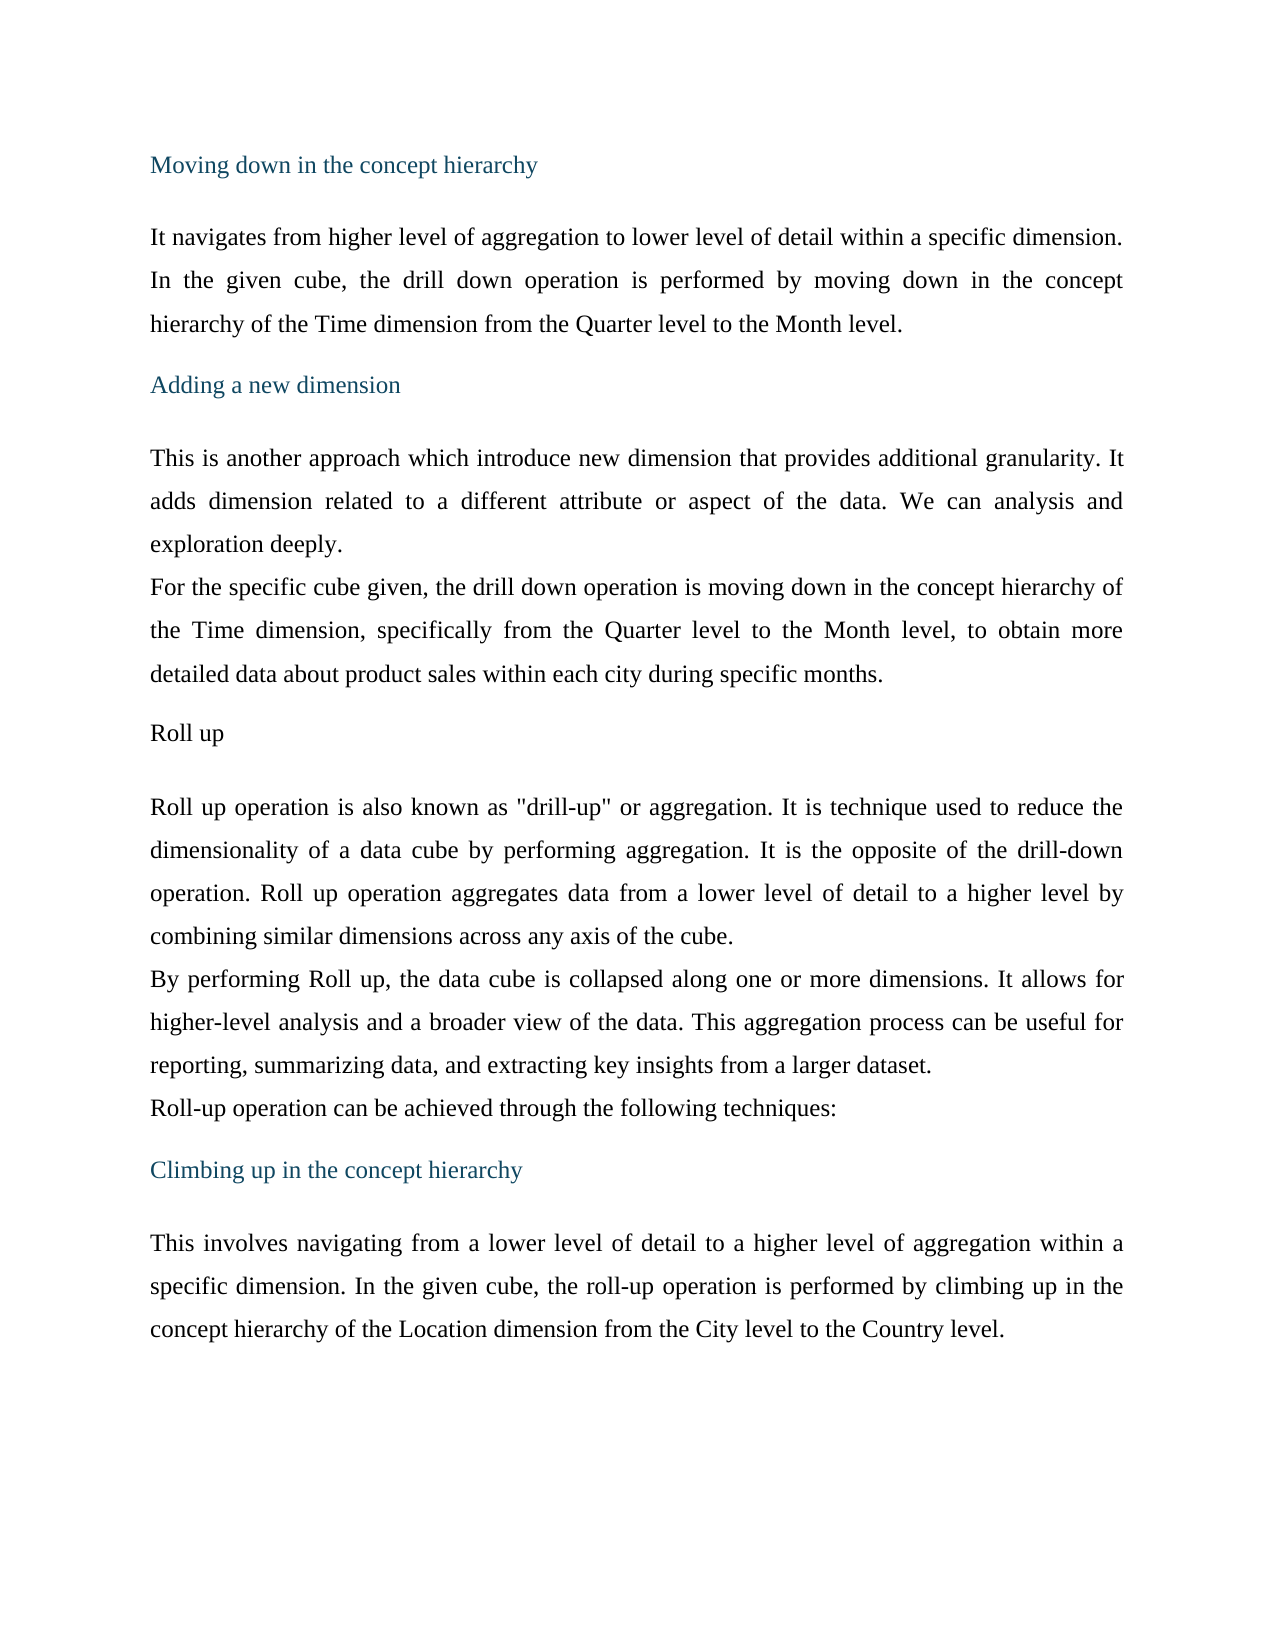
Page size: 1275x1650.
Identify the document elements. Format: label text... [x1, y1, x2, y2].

text Roll up operation is also known as "drill-up" or aggregation. It is technique used to reduce the dimensionality of a data cube by performing aggregation. It is the opposite of the drill-down operation. Roll up operation aggregates data from a lower level of detail to a higher level by combining similar dimensions across any axis of the cube. [150, 792, 1125, 950]
text It navigates from higher level of aggregation to lower level of detail within a specific dimension. In the given cube, the drill down operation is performed by moving down in the concept hierarchy of the Time dimension from the Quarter level to the Month level. [150, 222, 1125, 337]
text Roll-up operation can be achieved through the following techniques: [150, 1093, 1125, 1122]
subtitle Climbing up in the concept hierarchy [150, 1155, 1125, 1184]
subtitle Adding a new dimension [150, 371, 1125, 399]
subtitle Moving down in the concept hierarchy [150, 150, 1125, 179]
text By performing Roll up, the data cube is collapsed along one or more dimensions. It allows for higher-level analysis and a broader view of the data. This aggregation process can be useful for reporting, summarizing data, and extracting key insights from a larger dataset. [150, 964, 1125, 1079]
text This involves navigating from a lower level of detail to a higher level of aggregation within a specific dimension. In the given cube, the roll-up operation is performed by climbing up in the concept hierarchy of the Location dimension from the City level to the Country level. [150, 1228, 1125, 1343]
text This is another approach which introduce new dimension that provides additional granularity. It adds dimension related to a different attribute or aspect of the data. We can analysis and exploration deeply. [150, 443, 1125, 558]
subtitle Roll up [150, 718, 1125, 747]
text For the specific cube given, the drill down operation is moving down in the concept hierarchy of the Time dimension, specifically from the Quarter level to the Month level, to obtain more detailed data about product sales within each city during specific months. [150, 572, 1125, 687]
